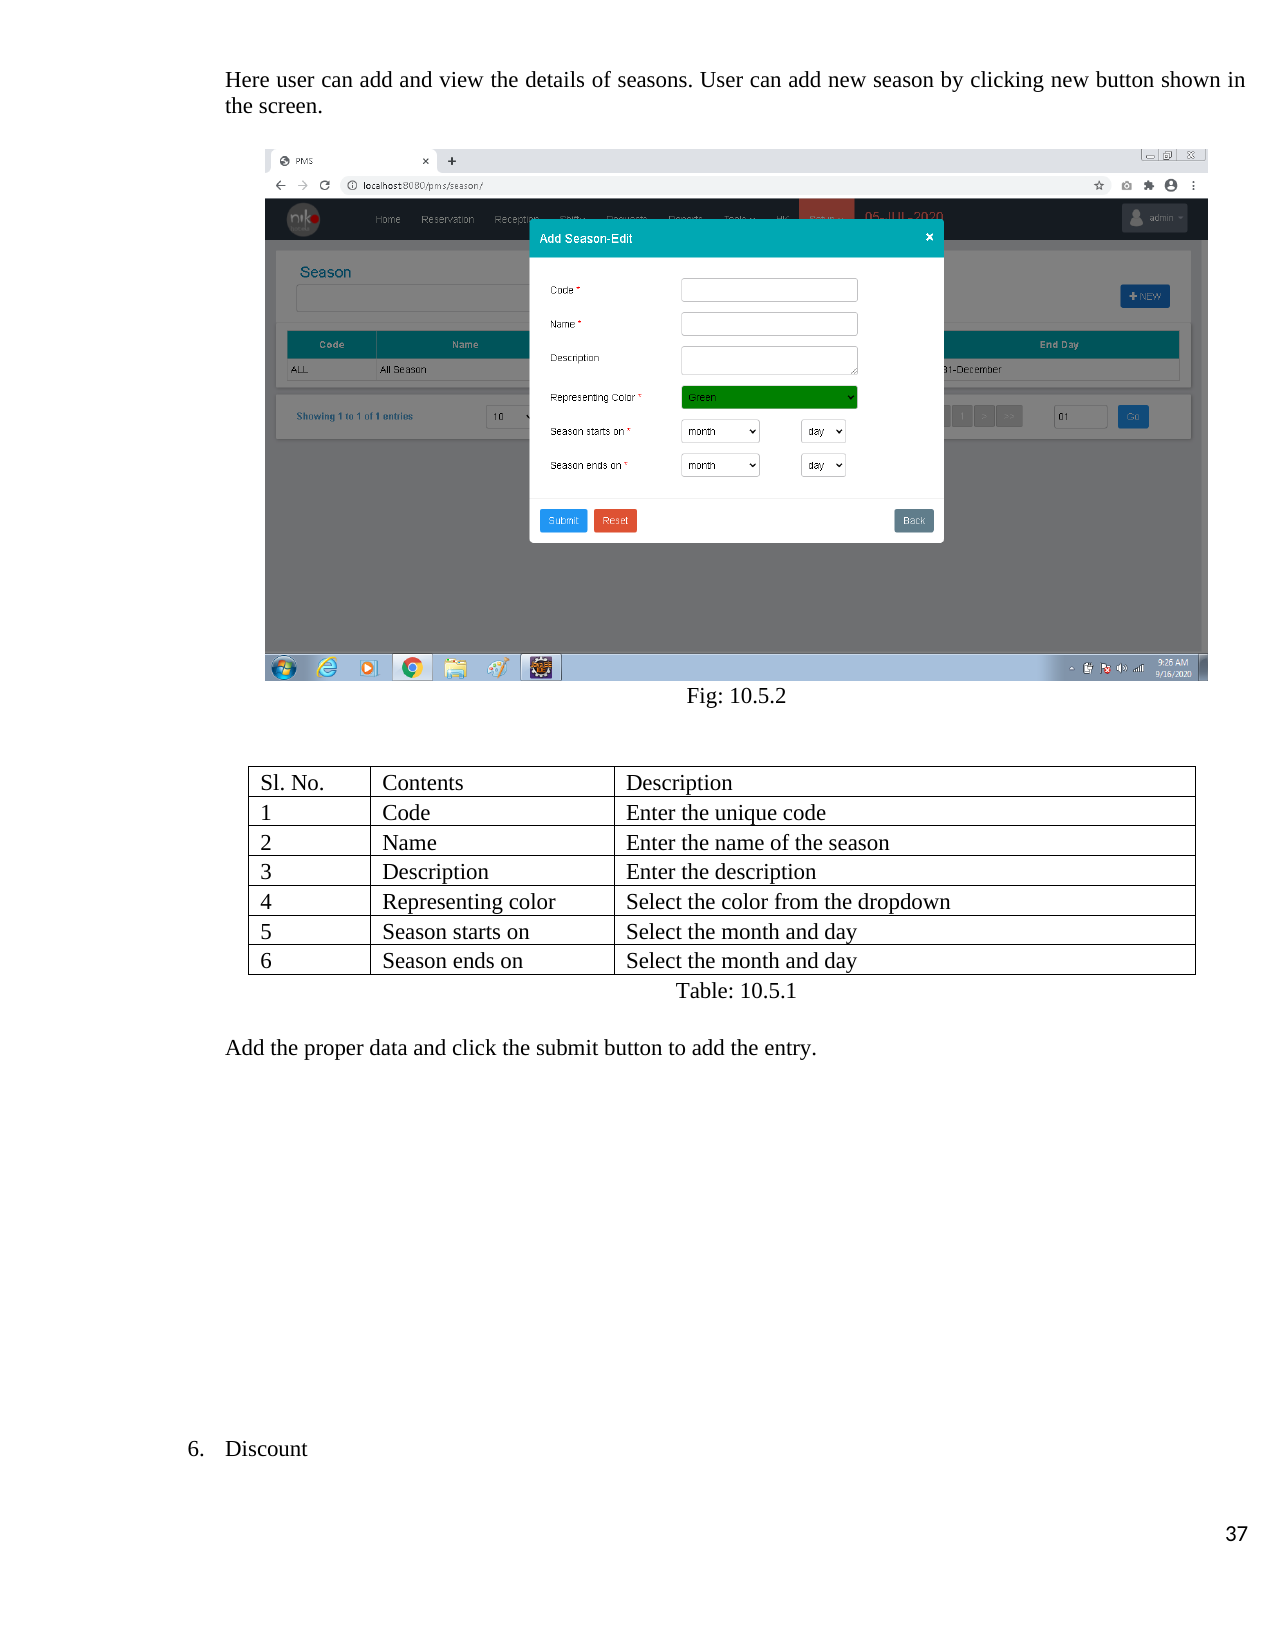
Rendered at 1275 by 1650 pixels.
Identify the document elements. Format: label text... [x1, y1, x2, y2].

table_cell Enter the unique code [615, 797, 1195, 825]
table_cell 2 [249, 826, 370, 855]
table_cell Enter the name of the season [615, 826, 1195, 855]
table_cell 4 [249, 886, 370, 914]
table_header Contents [371, 767, 614, 796]
text Add the proper data and click the submit button to add the entry. [225, 1034, 1248, 1061]
table_cell Name [371, 826, 614, 855]
table_cell 1 [249, 797, 370, 825]
text Here user can add and view the details of seasons. User can add new season by clicking new button shown in the screen. [225, 66, 1248, 118]
table_cell Description [371, 856, 614, 885]
table_cell 5 [249, 916, 370, 944]
table_cell 3 [249, 856, 370, 885]
text Fig: 10.5.2 [225, 682, 1248, 709]
list Discount [187, 1436, 1248, 1462]
table_cell Select the color from the dropdown [615, 886, 1195, 914]
table_cell Enter the description [615, 856, 1195, 885]
table_cell Representing color [371, 886, 614, 914]
table_cell Select the month and day [615, 916, 1195, 944]
picture [265, 149, 1208, 681]
table_cell 6 [249, 945, 370, 974]
table_header Sl. No. [249, 767, 370, 796]
table_header Description [615, 767, 1195, 796]
table_cell Code [371, 797, 614, 825]
table_cell Season starts on [371, 916, 614, 944]
table_cell Select the month and day [615, 945, 1195, 974]
table_cell Season ends on [371, 945, 614, 974]
text Table: 10.5.1 [225, 977, 1248, 1003]
